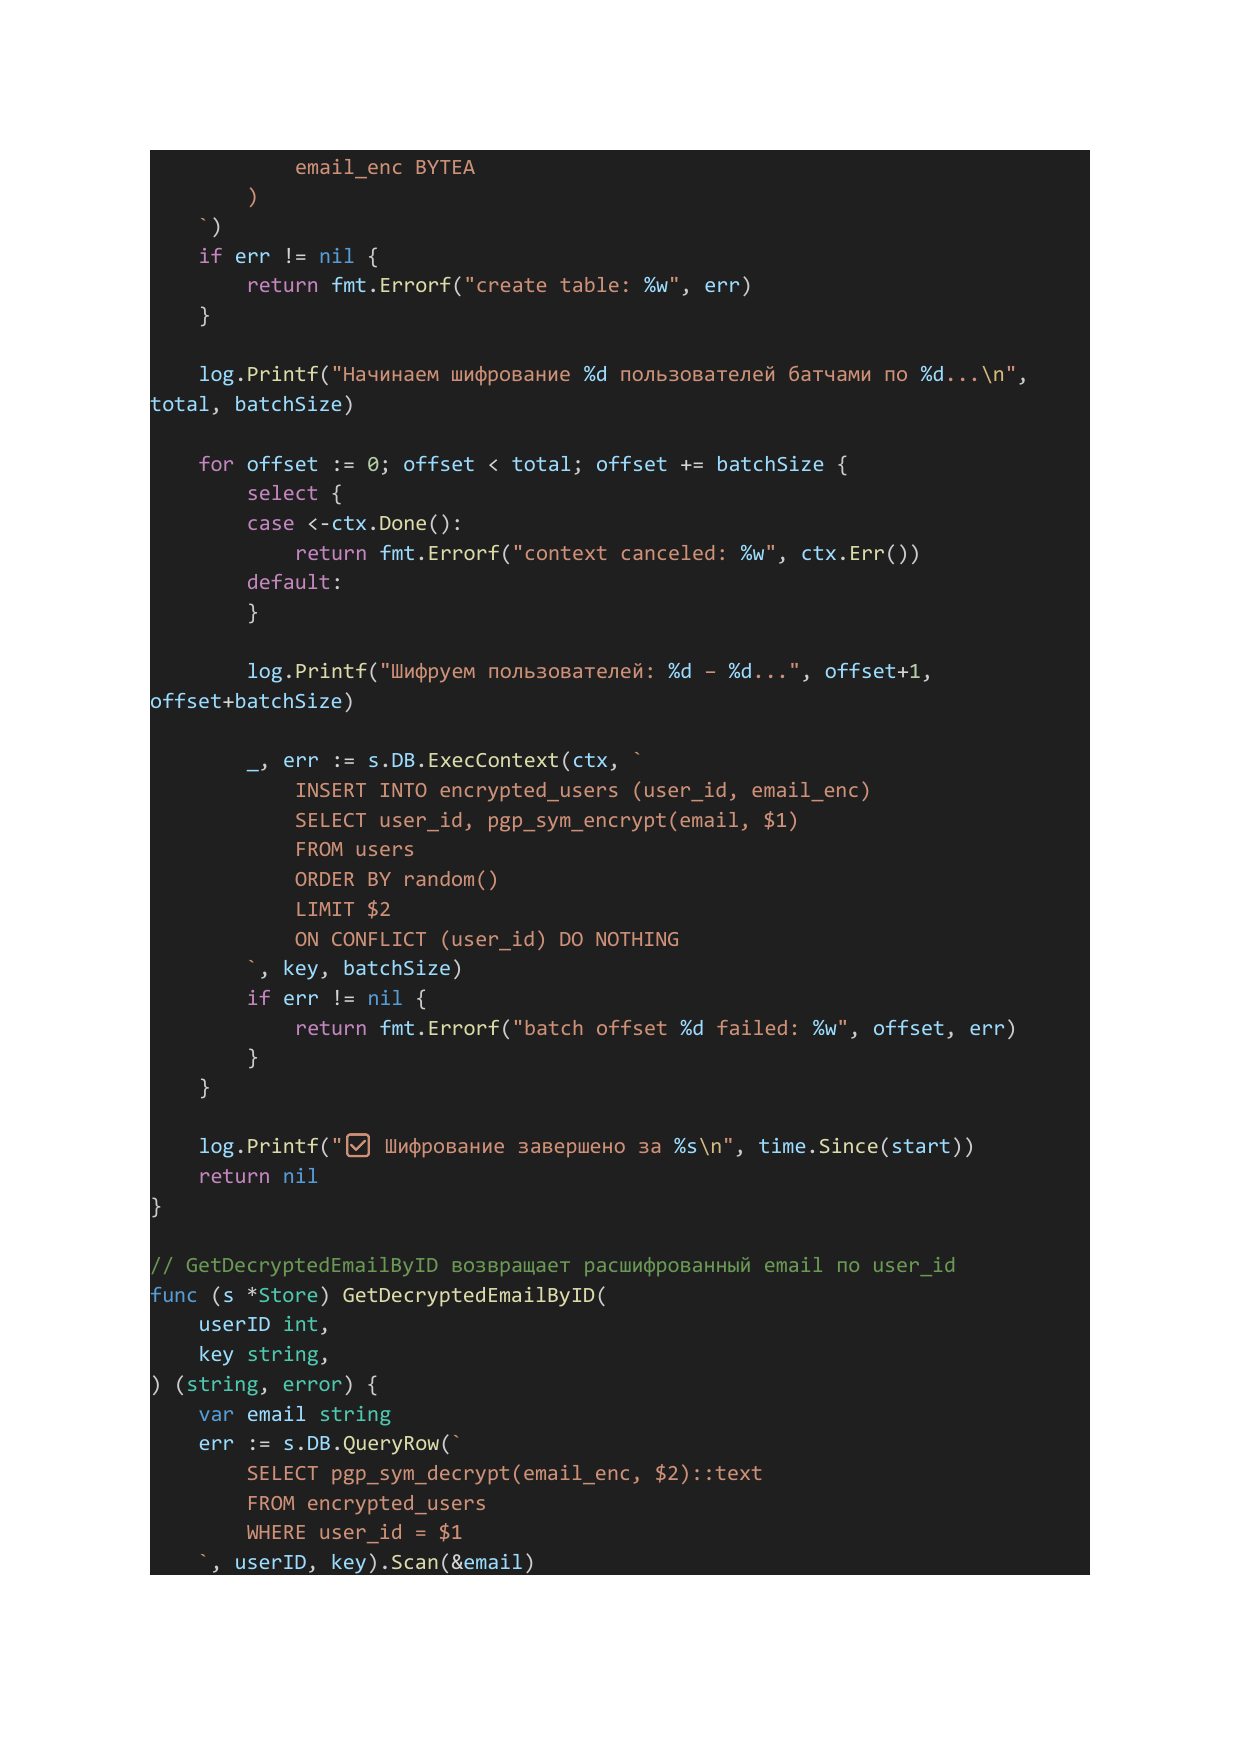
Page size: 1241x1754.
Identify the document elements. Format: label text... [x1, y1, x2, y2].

text if err != nil { [150, 239, 1090, 269]
text return nil [150, 1159, 1090, 1189]
text email_enc BYTEA [150, 150, 1090, 180]
text FROM users [150, 833, 1090, 862]
text } [150, 298, 1090, 328]
text WHERE user_id = $1 [150, 1516, 1090, 1545]
text select { [150, 477, 1090, 506]
text log.Printf("Начинаем шифрование %d пользователей батчами по %d...\n", total, batchSize) [150, 358, 1090, 417]
text if err != nil { [150, 981, 1090, 1011]
text log.Printf("Шифруем пользователей: %d – %d...", offset+1, offset+batchSize) [150, 655, 1090, 714]
text _, err := s.DB.ExecContext(ctx, ` [150, 744, 1090, 773]
text } [150, 1041, 1090, 1070]
text default: [150, 566, 1090, 595]
text LIMIT $2 [150, 892, 1090, 922]
text err := s.DB.QueryRow(` [150, 1427, 1090, 1456]
text key string, [150, 1337, 1090, 1367]
text return fmt.Errorf("batch offset %d failed: %w", offset, err) [150, 1011, 1090, 1041]
text FROM encrypted_users [150, 1486, 1090, 1516]
text `) [150, 209, 1090, 239]
text return fmt.Errorf("context canceled: %w", ctx.Err()) [150, 536, 1090, 566]
text ON CONFLICT (user_id) DO NOTHING [150, 922, 1090, 952]
text // GetDecryptedEmailByID возвращает расшифрованный email по user_id [150, 1248, 1090, 1278]
text } [150, 595, 1090, 625]
text ) (string, error) { [150, 1367, 1090, 1397]
text userID int, [150, 1308, 1090, 1337]
text SELECT pgp_sym_decrypt(email_enc, $2)::text [150, 1456, 1090, 1486]
text `, key, batchSize) [150, 952, 1090, 981]
text case <-ctx.Done(): [150, 506, 1090, 536]
text SELECT user_id, pgp_sym_encrypt(email, $1) [150, 803, 1090, 833]
text } [150, 1070, 1090, 1100]
text func (s *Store) GetDecryptedEmailByID( [150, 1278, 1090, 1308]
text ) [150, 180, 1090, 209]
text log.Printf("✅ Шифрование завершено за %s\n", time.Since(start)) [150, 1130, 1090, 1159]
text `, userID, key).Scan(&email) [150, 1545, 1090, 1575]
text } [150, 1189, 1090, 1219]
text ORDER BY random() [150, 862, 1090, 892]
text INSERT INTO encrypted_users (user_id, email_enc) [150, 773, 1090, 803]
text var email string [150, 1397, 1090, 1427]
text for offset := 0; offset < total; offset += batchSize { [150, 447, 1090, 477]
text return fmt.Errorf("create table: %w", err) [150, 269, 1090, 298]
